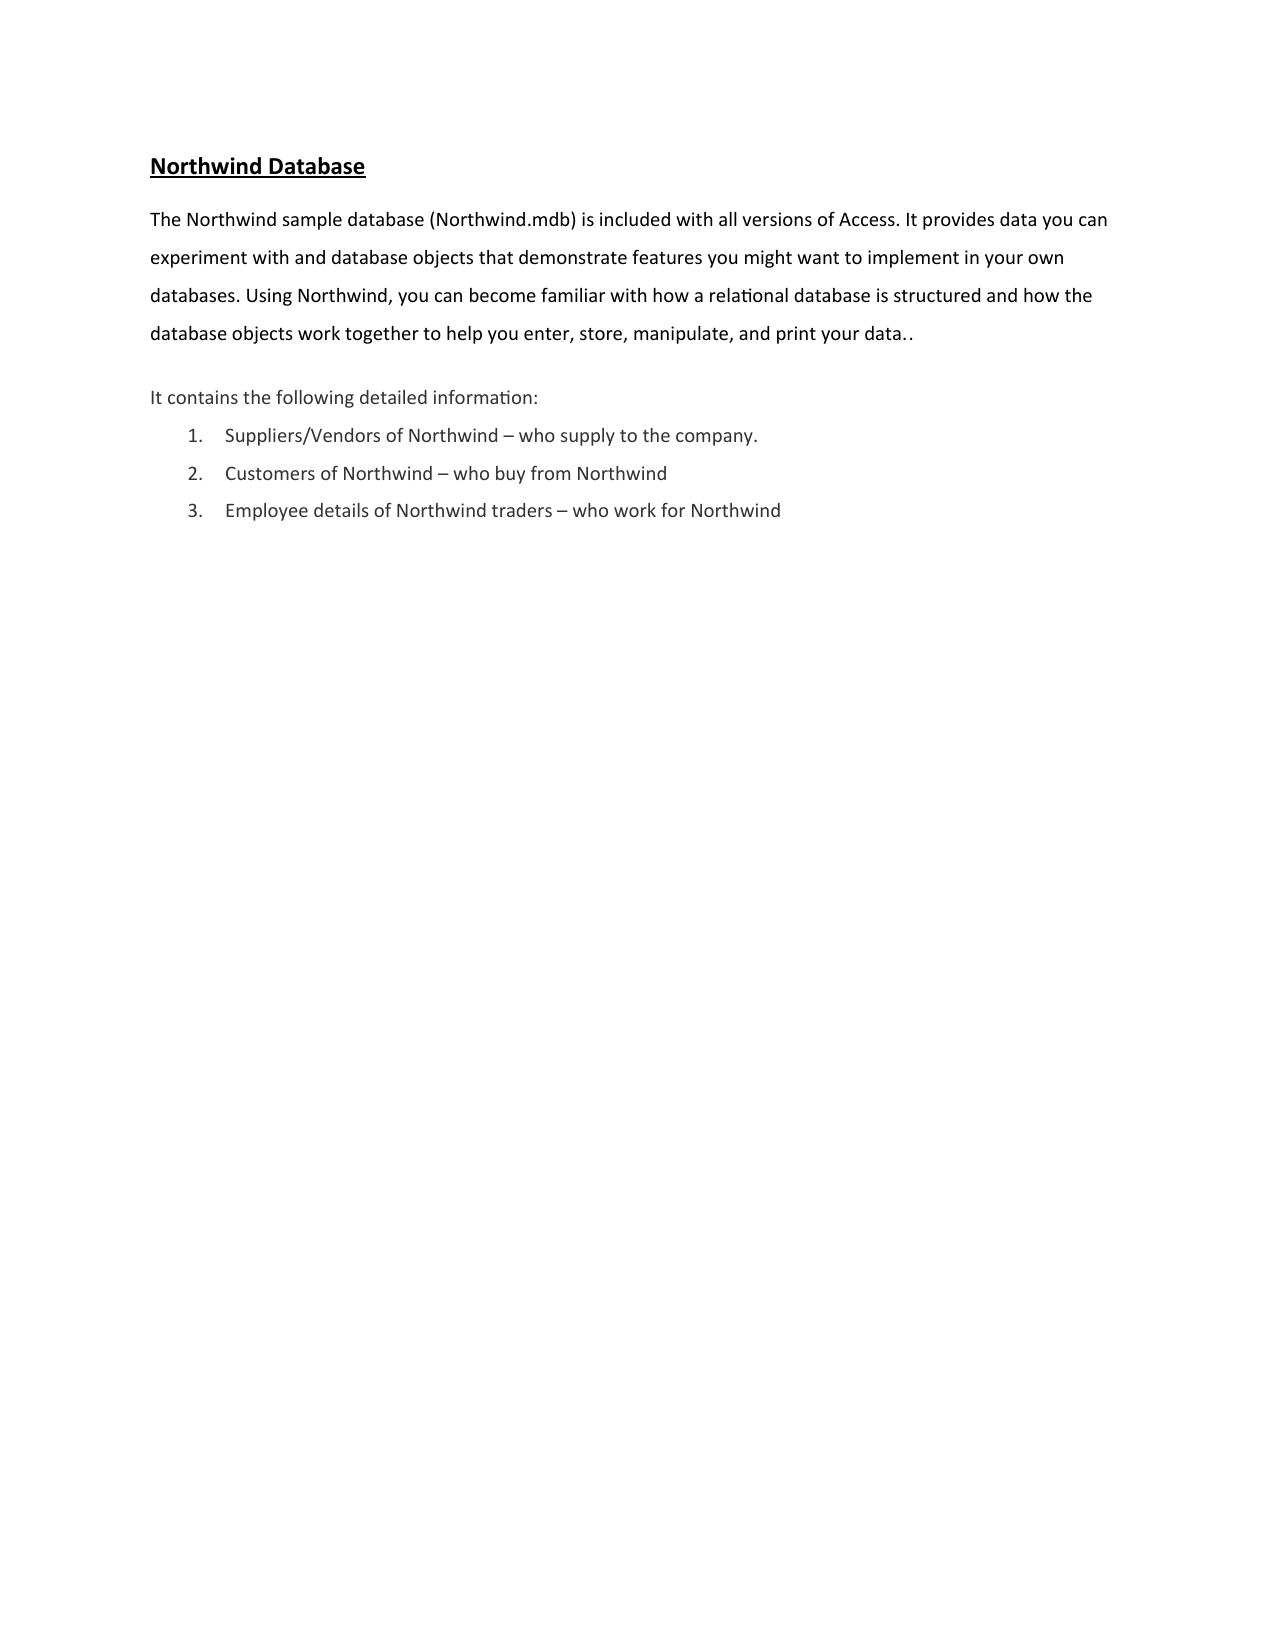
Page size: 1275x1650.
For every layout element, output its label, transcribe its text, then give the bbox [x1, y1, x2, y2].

text It contains the following detailed information: [150, 384, 1125, 409]
list Employee details of Northwind traders – who work for Northwind [187, 498, 1125, 523]
text The Northwind sample database (Northwind.mdb) is included with all versions of Access. It provides data you can experiment with and database objects that demonstrate features you might want to implement in your own databases. Using Northwind, you can become familiar with how a relational database is structured and how the database objects work together to help you enter, store, manipulate, and print your data.. [150, 206, 1125, 346]
list Customers of Northwind – who buy from Northwind [187, 460, 1125, 485]
text Northwind Database [150, 150, 1125, 181]
list Suppliers/Vendors of Northwind – who supply to the company. [187, 422, 1125, 447]
